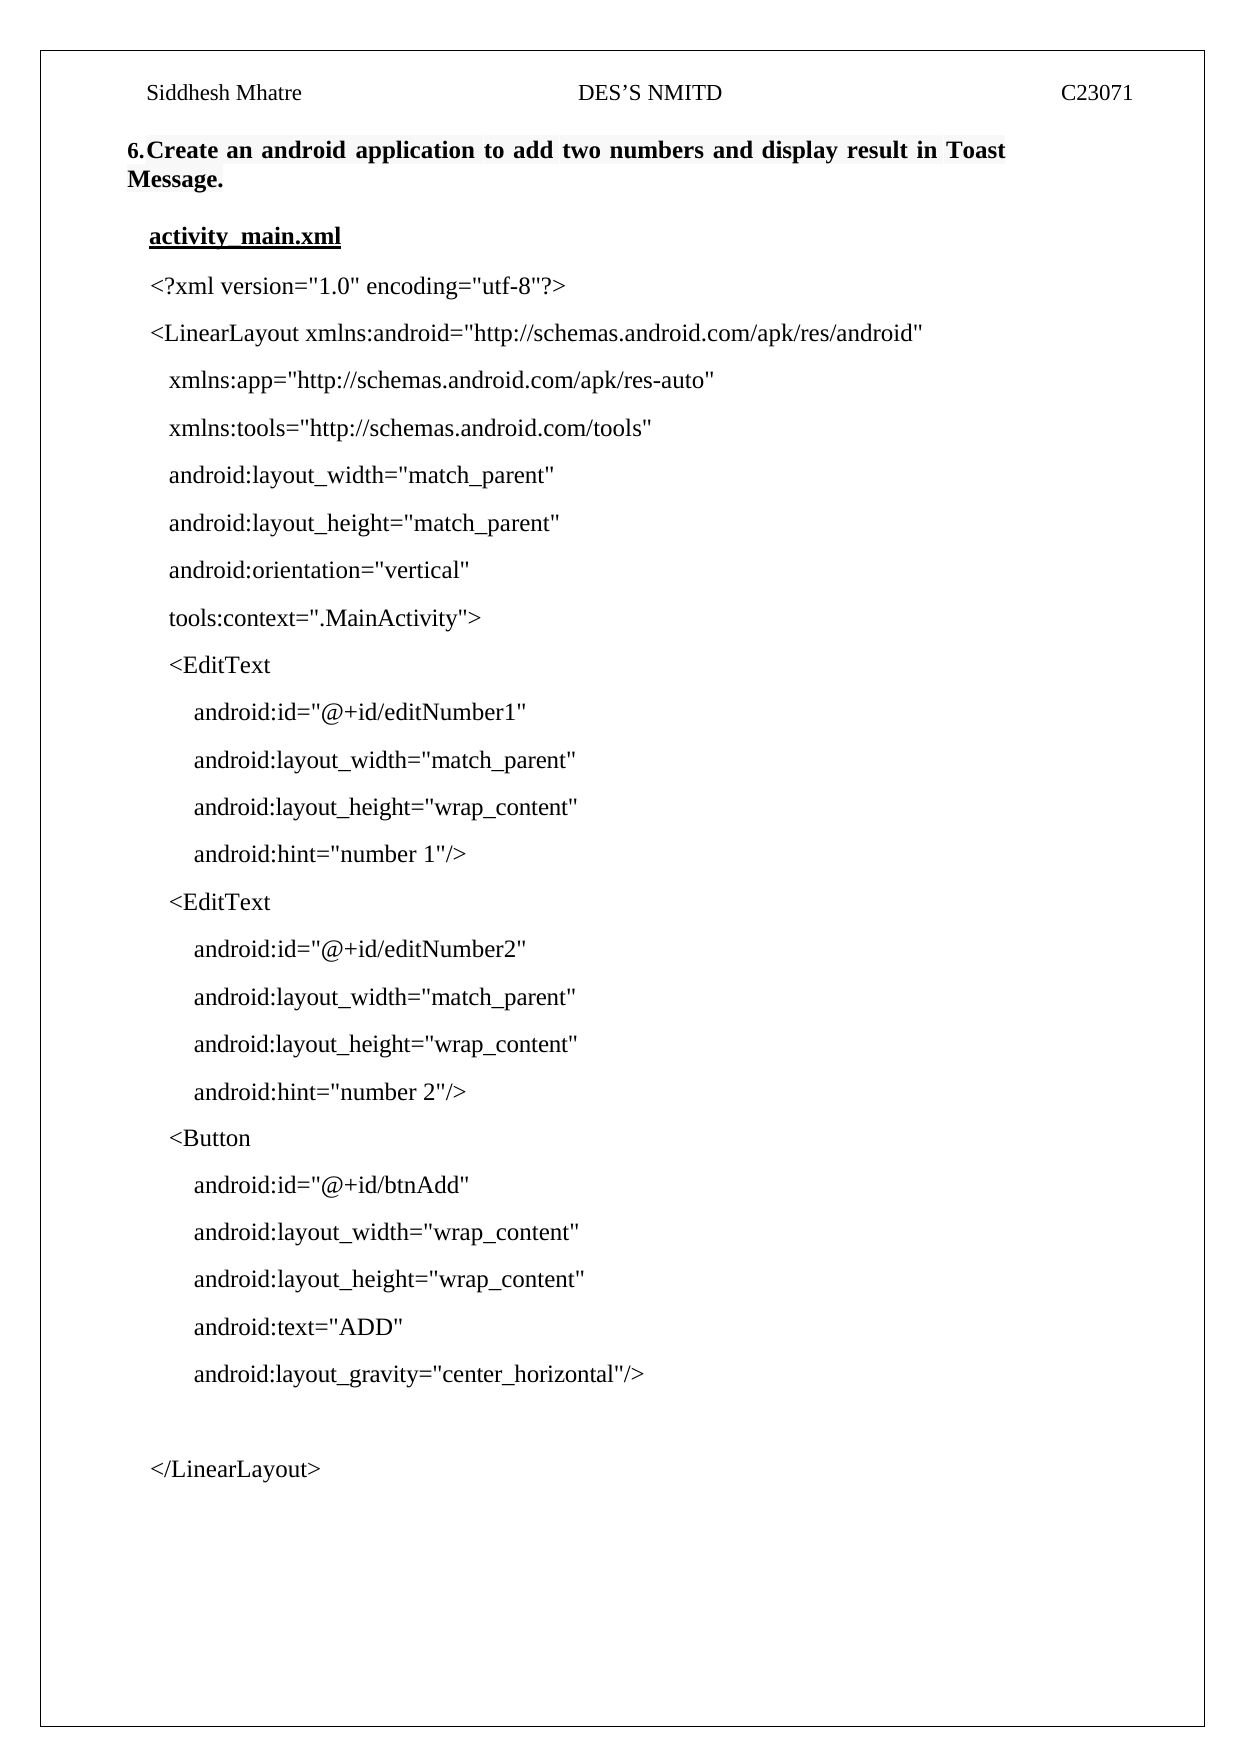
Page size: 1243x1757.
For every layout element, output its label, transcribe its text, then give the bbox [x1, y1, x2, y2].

list Create an android application to add two numbers and display result in Toast Message. [223, 135, 1008, 192]
text <EditText android:id="@+id/editNumber2" android:layout_width="match_parent" android:layout_height="wrap_content" android:hint="number 2"/> [169, 887, 580, 1105]
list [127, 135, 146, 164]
text activity_main.xml [149, 221, 1204, 250]
text <Button [169, 1124, 1204, 1152]
text <?xml version="1.0" encoding="utf-8"?> [150, 271, 1204, 299]
text </LinearLayout> [150, 1454, 1204, 1483]
text <LinearLayout xmlns:android="http://schemas.android.com/apk/res/android" xmlns:app="http://schemas.android.com/apk/res-auto" xmlns:tools="http://schemas.android.com/tools" android:layout_width="match_parent" android:layout_height="match_parent" [150, 318, 924, 537]
text android:orientation="vertical" tools:context=".MainActivity"> [169, 555, 483, 631]
text android:id="@+id/btnAdd" android:layout_width="wrap_content" android:layout_height="wrap_content" android:text="ADD" android:layout_gravity="center_horizontal"/> [194, 1170, 646, 1388]
text <EditText android:id="@+id/editNumber1" android:layout_width="match_parent" android:layout_height="wrap_content" android:hint="number 1"/> [169, 650, 580, 868]
